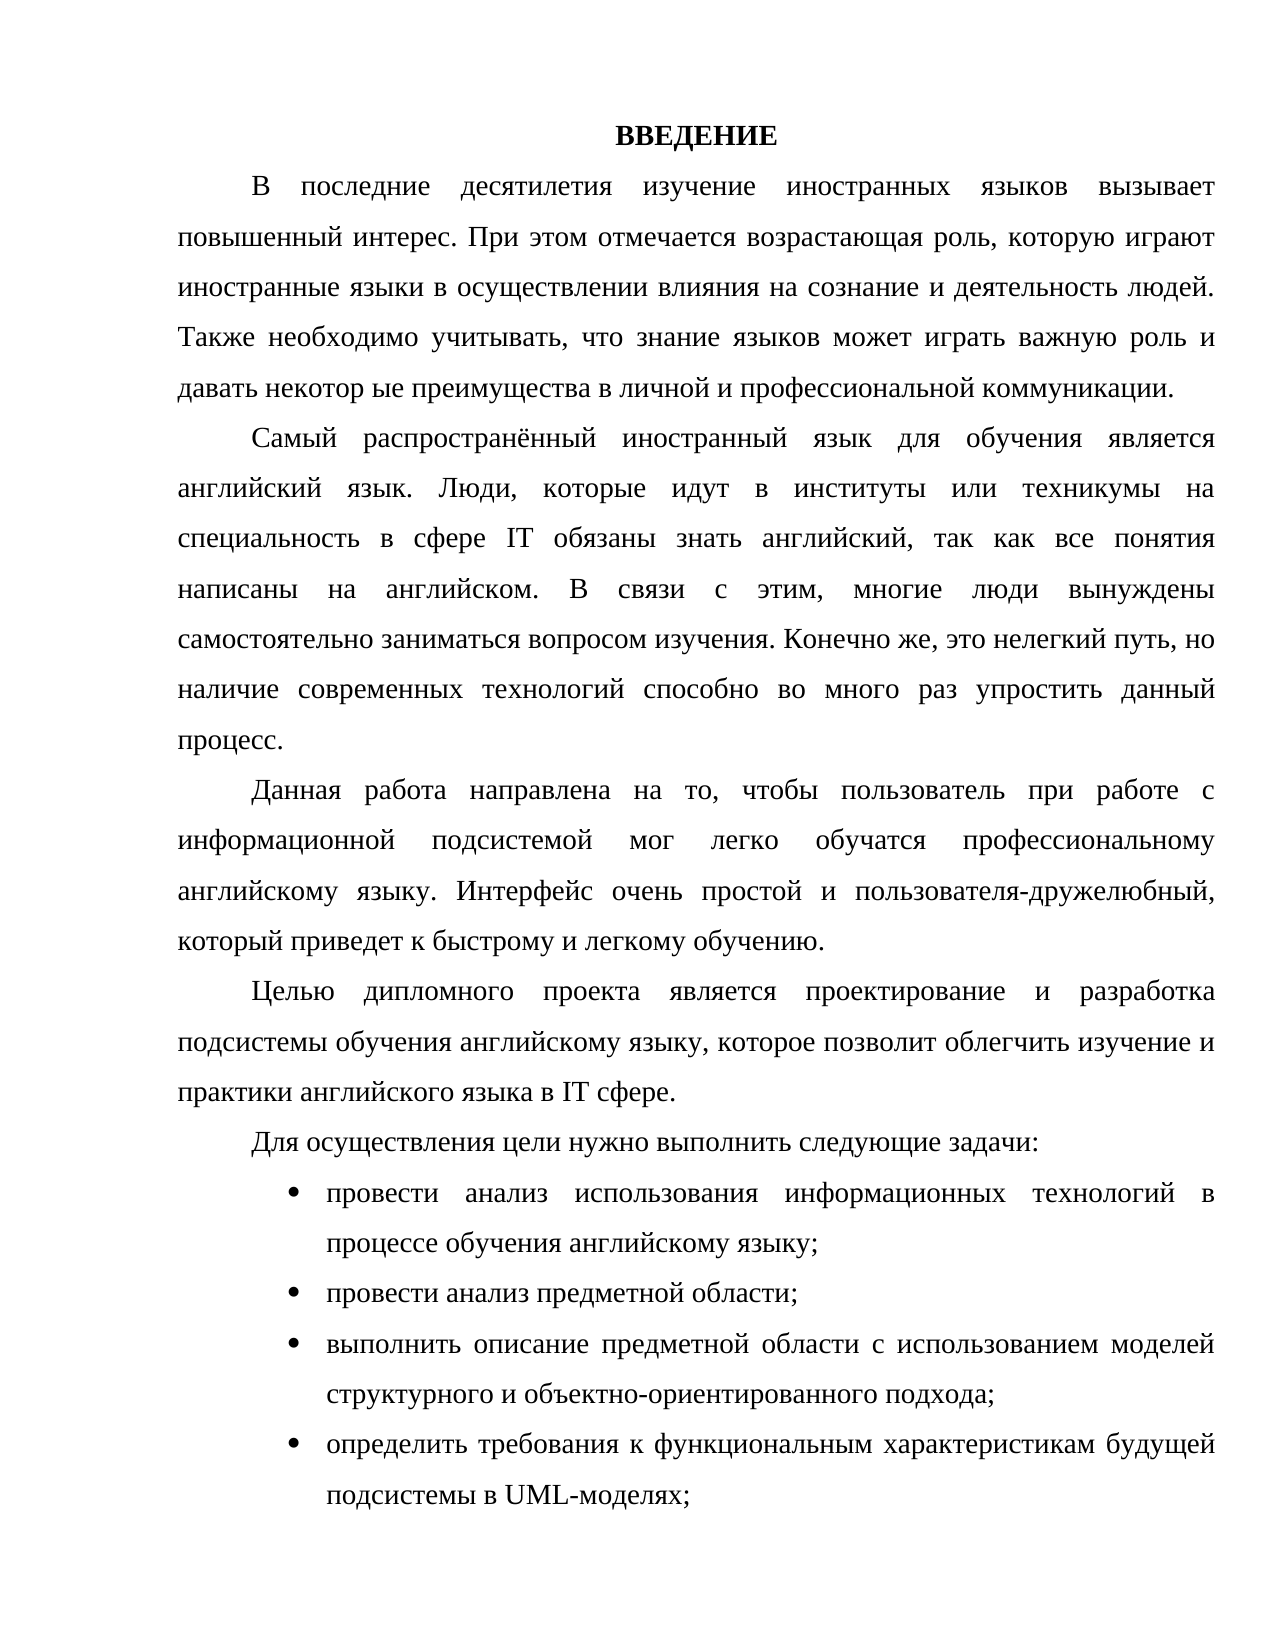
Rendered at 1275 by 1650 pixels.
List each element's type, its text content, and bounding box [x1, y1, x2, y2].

text Самый распространённый иностранный язык для обучения является английский язык. Люди, которые идут в институты или техникумы на специальность в сфере IT обязаны знать английский, так как все понятия написаны на английском. В связи с этим, многие люди вынуждены самостоятельно заниматься вопросом изучения. Конечно же, это нелегкий путь, но наличие современных технологий способно во много раз упростить данный процесс. [177, 420, 1216, 755]
list провести анализ предметной области; [288, 1275, 1216, 1309]
text Данная работа направлена на то, чтобы пользователь при работе с информационной подсистемой мог легко обучатся профессиональному английскому языку. Интерфейс очень простой и пользователя-дружелюбный, который приведет к быстрому и легкому обучению. [177, 772, 1216, 957]
list провести анализ использования информационных технологий в процессе обучения английскому языку; [288, 1175, 1216, 1259]
list выполнить описание предметной области с использованием моделей структурного и объектно-ориентированного подхода; [288, 1326, 1216, 1410]
text В последние десятилетия изучение иностранных языков вызывает повышенный интерес. При этом отмечается возрастающая роль, которую играют иностранные языки в осуществлении влияния на сознание и деятельность людей. Также необходимо учитывать, что знание языков может играть важную роль и давать некотор ые преимущества в личной и профессиональной коммуникации. [177, 168, 1216, 403]
text Для осуществления цели нужно выполнить следующие задачи: [177, 1124, 1216, 1158]
text Целью дипломного проекта является проектирование и разработка подсистемы обучения английскому языку, которое позволит облегчить изучение и практики английского языка в IT сфере. [177, 973, 1216, 1108]
subtitle Введение [177, 118, 1216, 152]
list определить требования к функциональным характеристикам будущей подсистемы в UML-моделях; [288, 1427, 1216, 1511]
